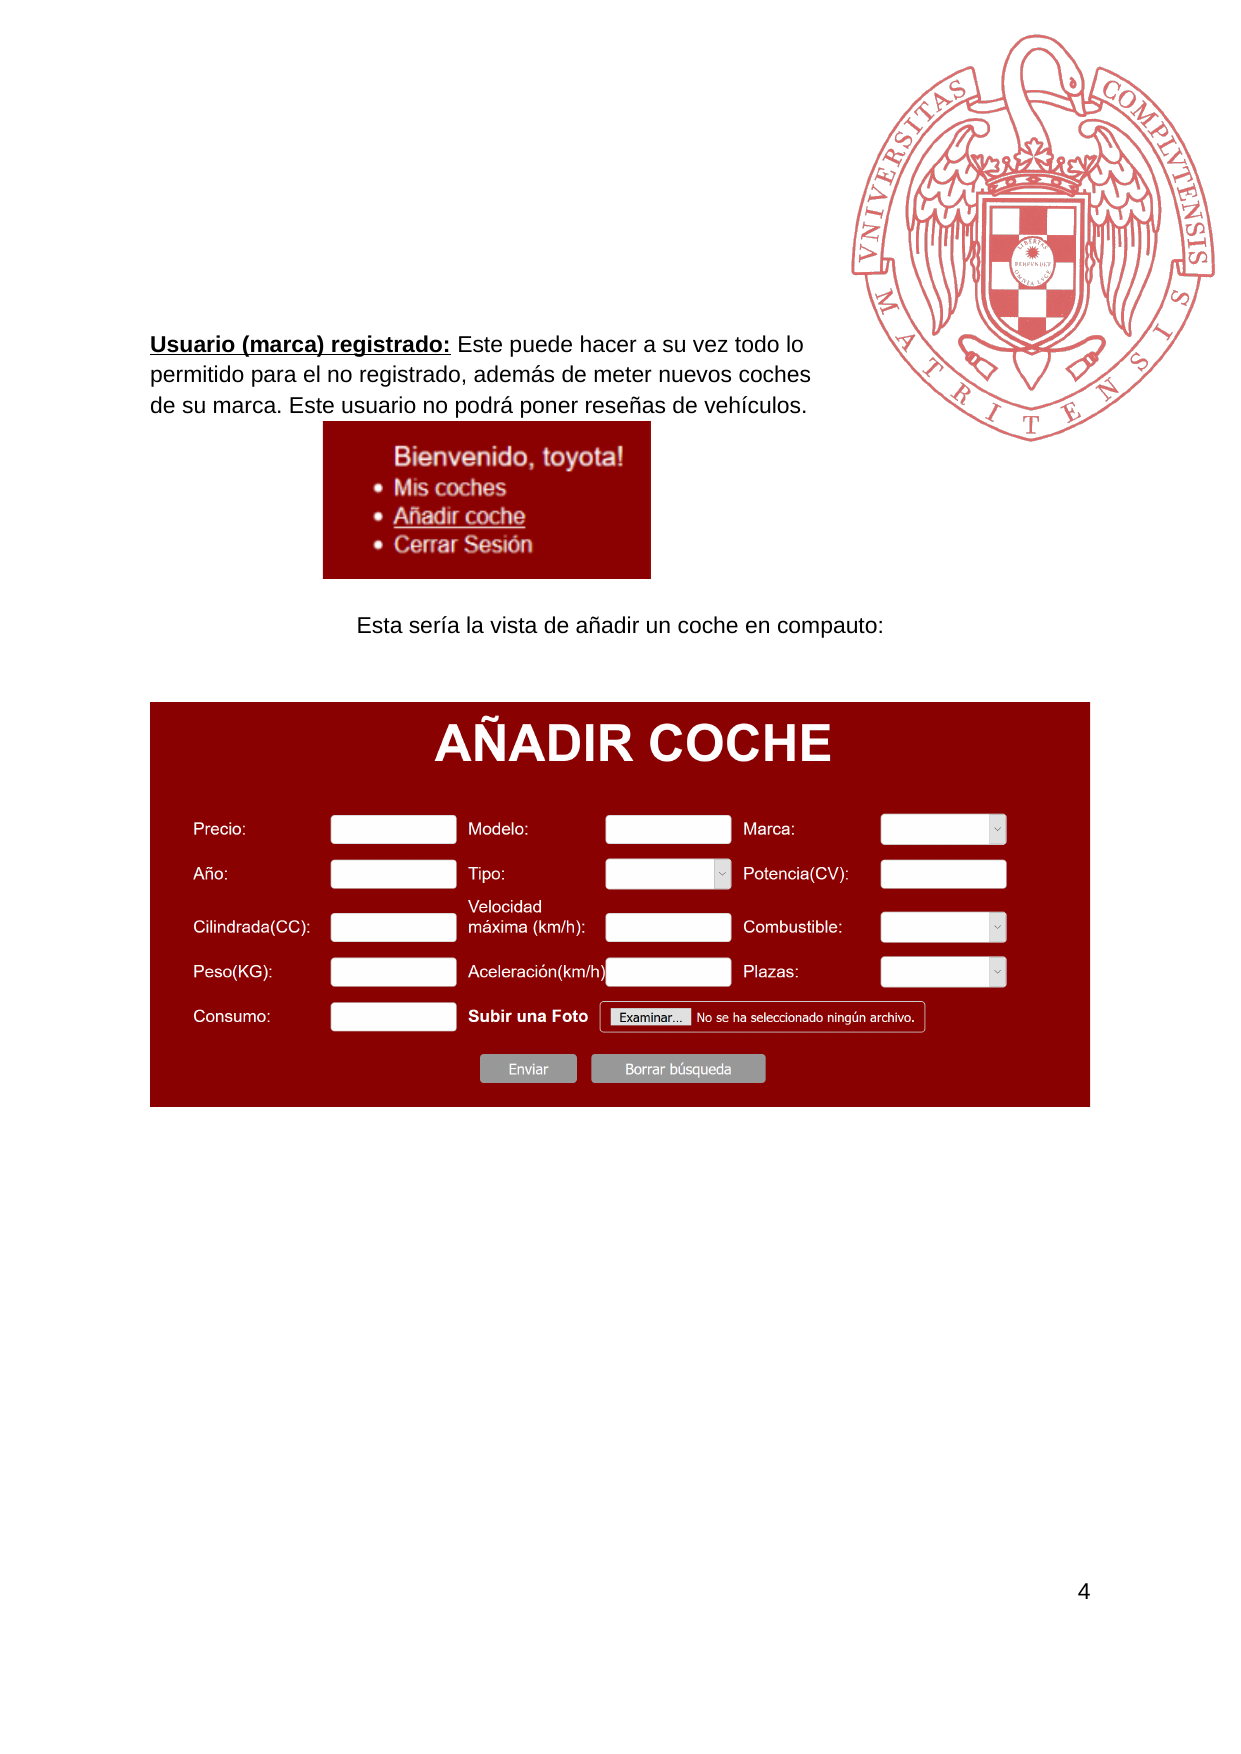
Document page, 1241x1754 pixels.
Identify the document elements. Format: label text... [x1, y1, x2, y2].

text Usuario (marca) registrado: Este puede hacer a su vez todo lo permitido para el no registrado, además de meter nuevos coches de su marca. Este usuario no podrá poner reseñas de vehículos. [150, 331, 1090, 418]
picture [322, 421, 651, 579]
picture [150, 702, 1091, 1107]
text Esta sería la vista de añadir un coche en compauto: [150, 612, 1090, 638]
picture [823, 28, 1240, 445]
